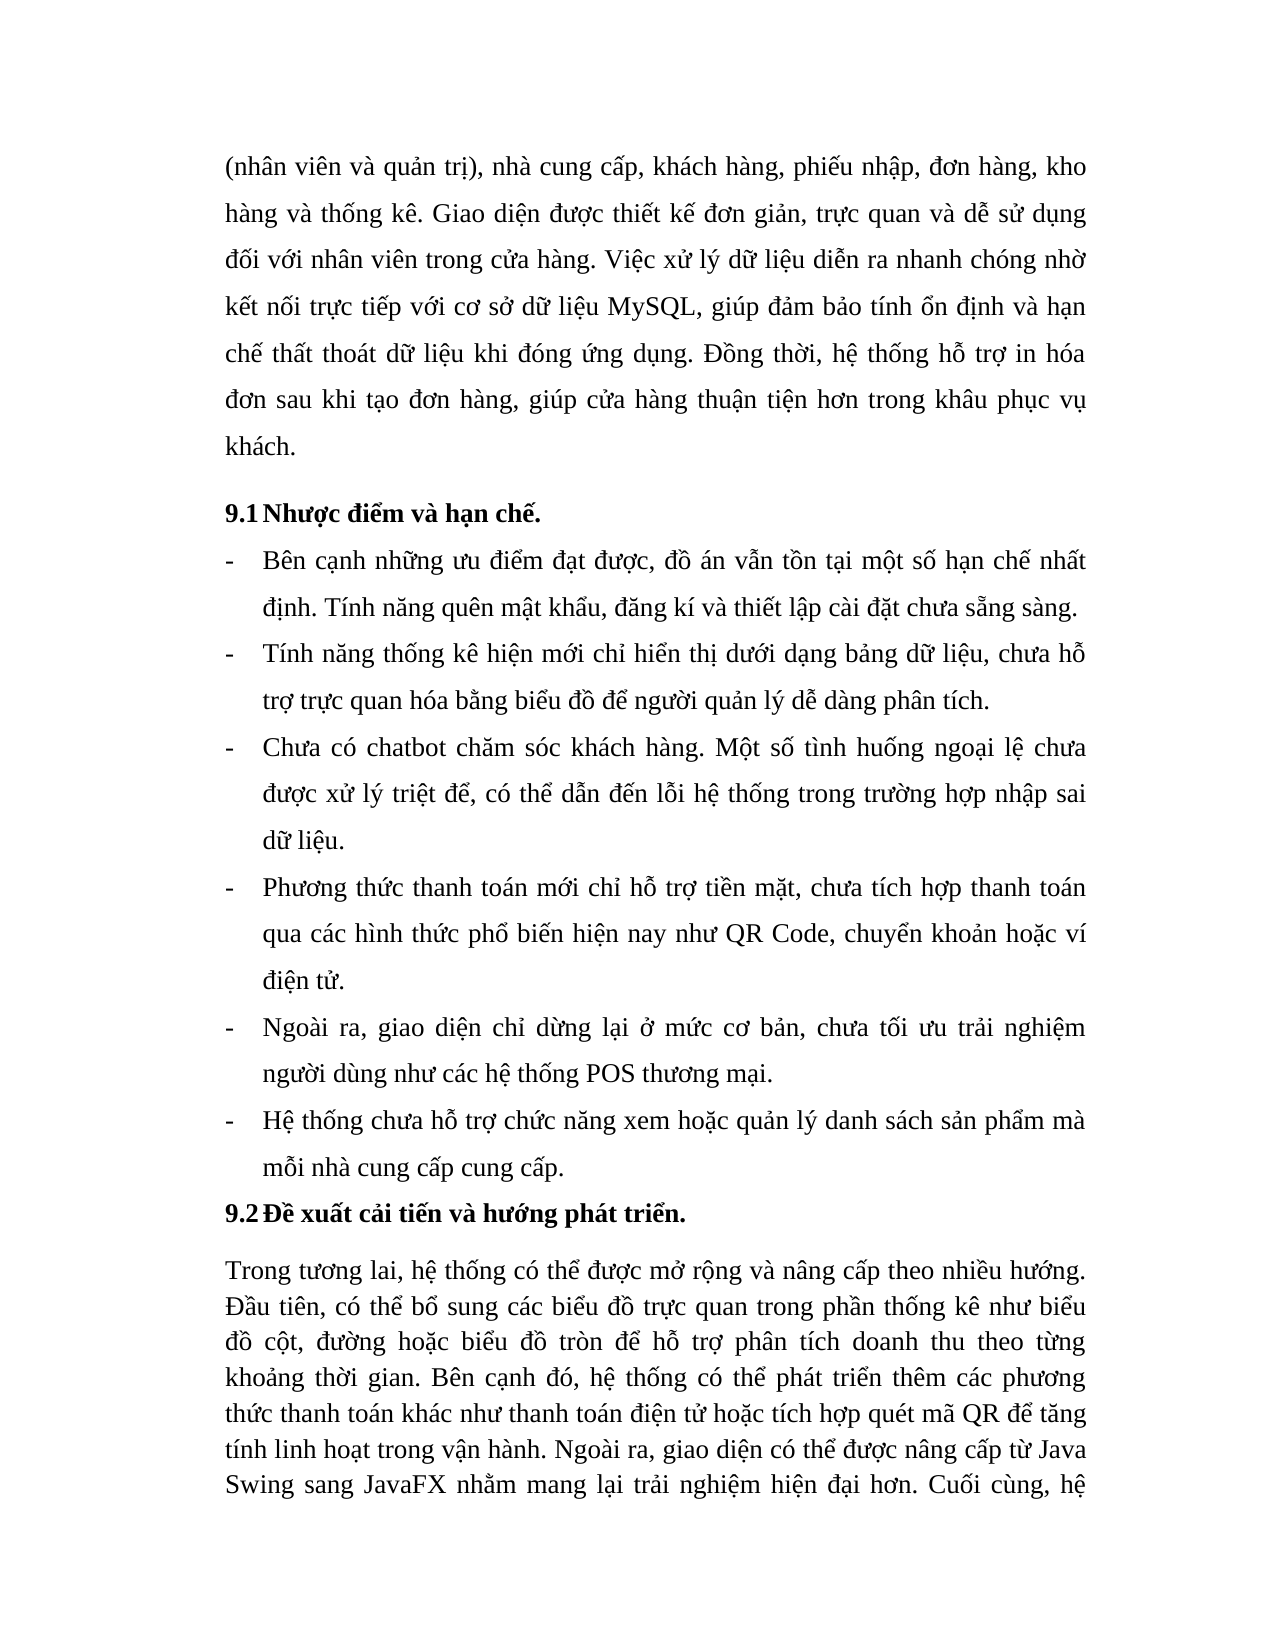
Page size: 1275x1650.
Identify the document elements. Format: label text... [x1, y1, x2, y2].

list Chưa có chatbot chăm sóc khách hàng. Một số tình huống ngoại lệ chưa được xử lý triệt để, có thể dẫn đến lỗi hệ thống trong trường hợp nhập sai dữ liệu. [225, 731, 1087, 855]
list Phương thức thanh toán mới chỉ hỗ trợ tiền mặt, chưa tích hợp thanh toán qua các hình thức phổ biến hiện nay như QR Code, chuyển khoản hoặc ví điện tử. [225, 871, 1087, 995]
list Hệ thống chưa hỗ trợ chức năng xem hoặc quản lý danh sách sản phẩm mà mỗi nhà cung cấp cung cấp. [225, 1104, 1087, 1182]
list Ngoài ra, giao diện chỉ dừng lại ở mức cơ bản, chưa tối ưu trải nghiệm người dùng như các hệ thống POS thương mại. [225, 1011, 1087, 1089]
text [225, 1254, 1087, 1499]
list Nhược điểm và hạn chế. [225, 497, 1087, 529]
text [225, 150, 1087, 461]
list Bên cạnh những ưu điểm đạt được, đồ án vẫn tồn tại một số hạn chế nhất định. Tính năng quên mật khẩu, đăng kí và thiết lập cài đặt chưa sẵng sàng. [225, 544, 1087, 622]
list Tính năng thống kê hiện mới chỉ hiển thị dưới dạng bảng dữ liệu, chưa hỗ trợ trực quan hóa bằng biểu đồ để người quản lý dễ dàng phân tích. [225, 637, 1087, 715]
list Đề xuất cải tiến và hướng phát triển. [225, 1197, 1087, 1229]
